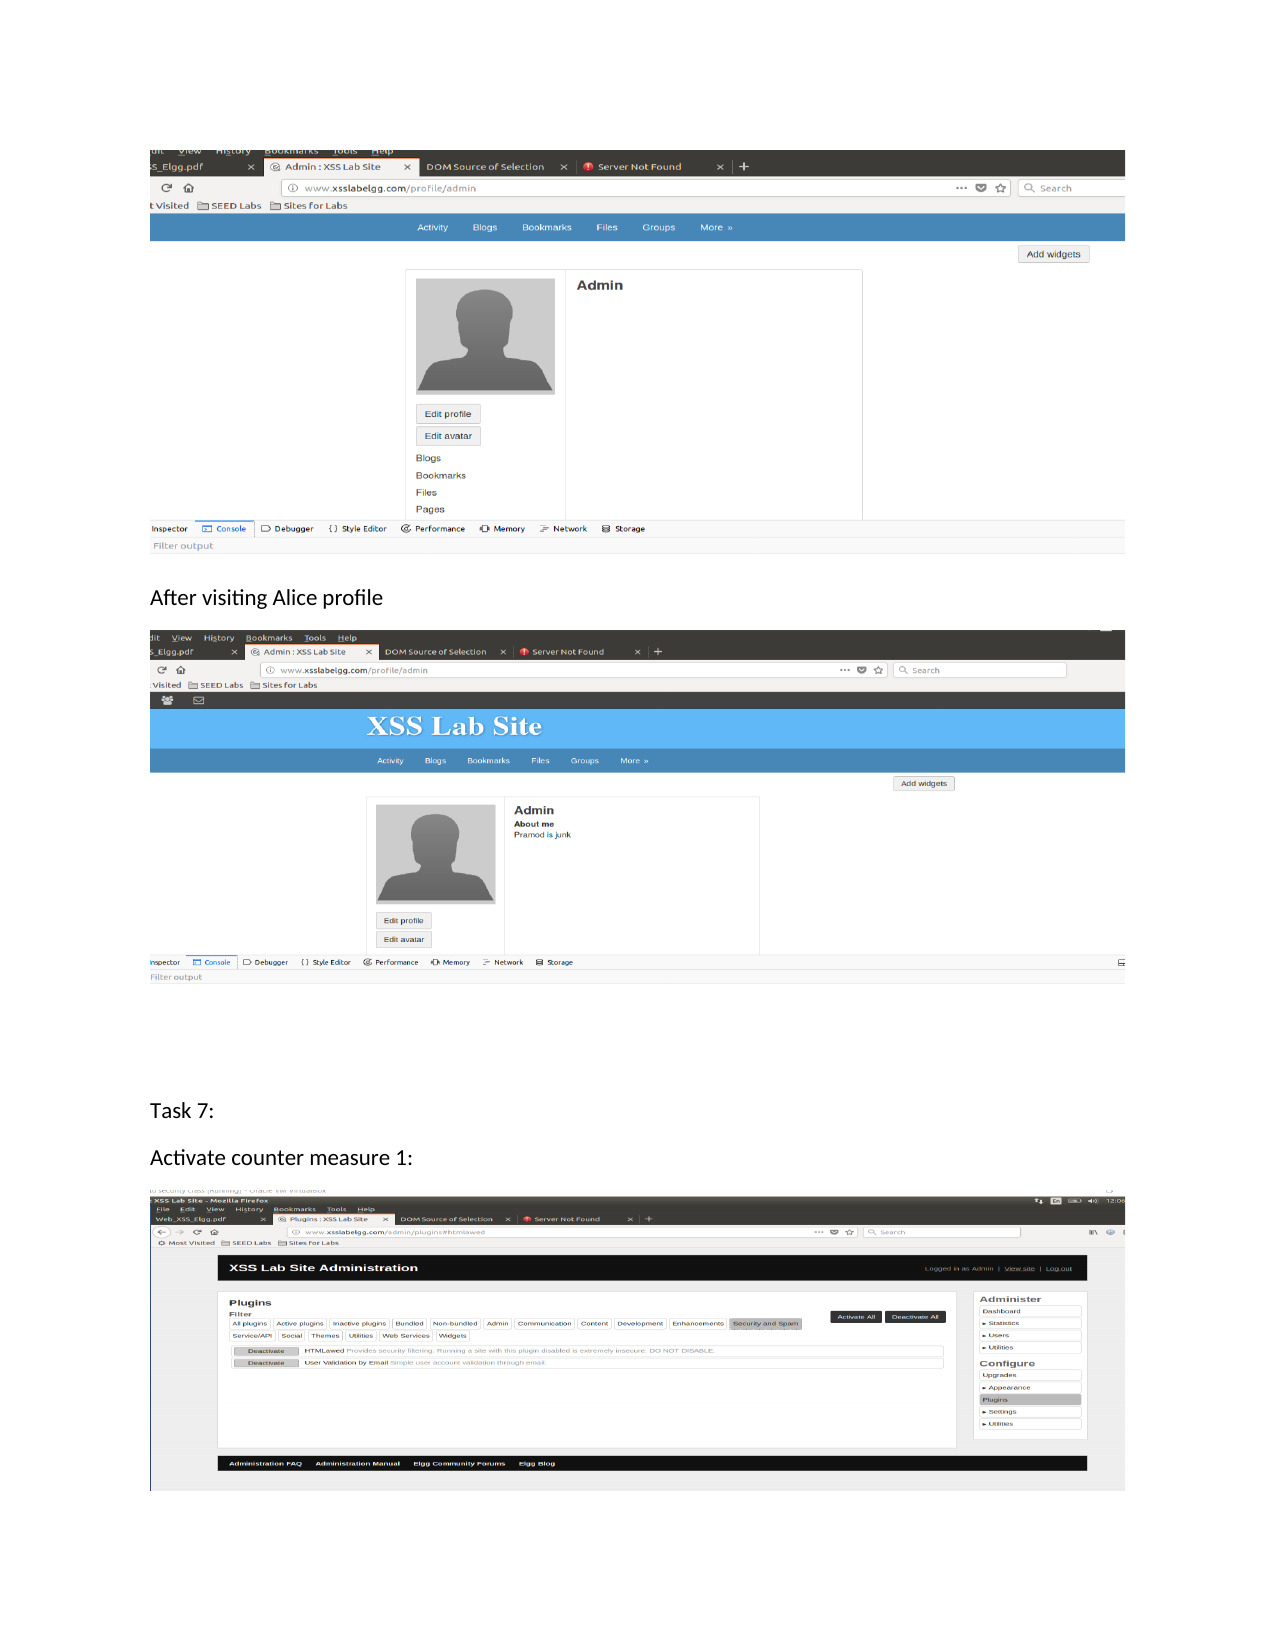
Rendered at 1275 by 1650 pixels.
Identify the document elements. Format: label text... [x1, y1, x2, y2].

text Task 7: [150, 1096, 1125, 1124]
text Activate counter measure 1: [150, 1143, 1125, 1171]
text After visiting Alice profile [150, 583, 1125, 611]
picture [150, 630, 1125, 1031]
picture [150, 150, 1125, 565]
picture [150, 1190, 1125, 1491]
